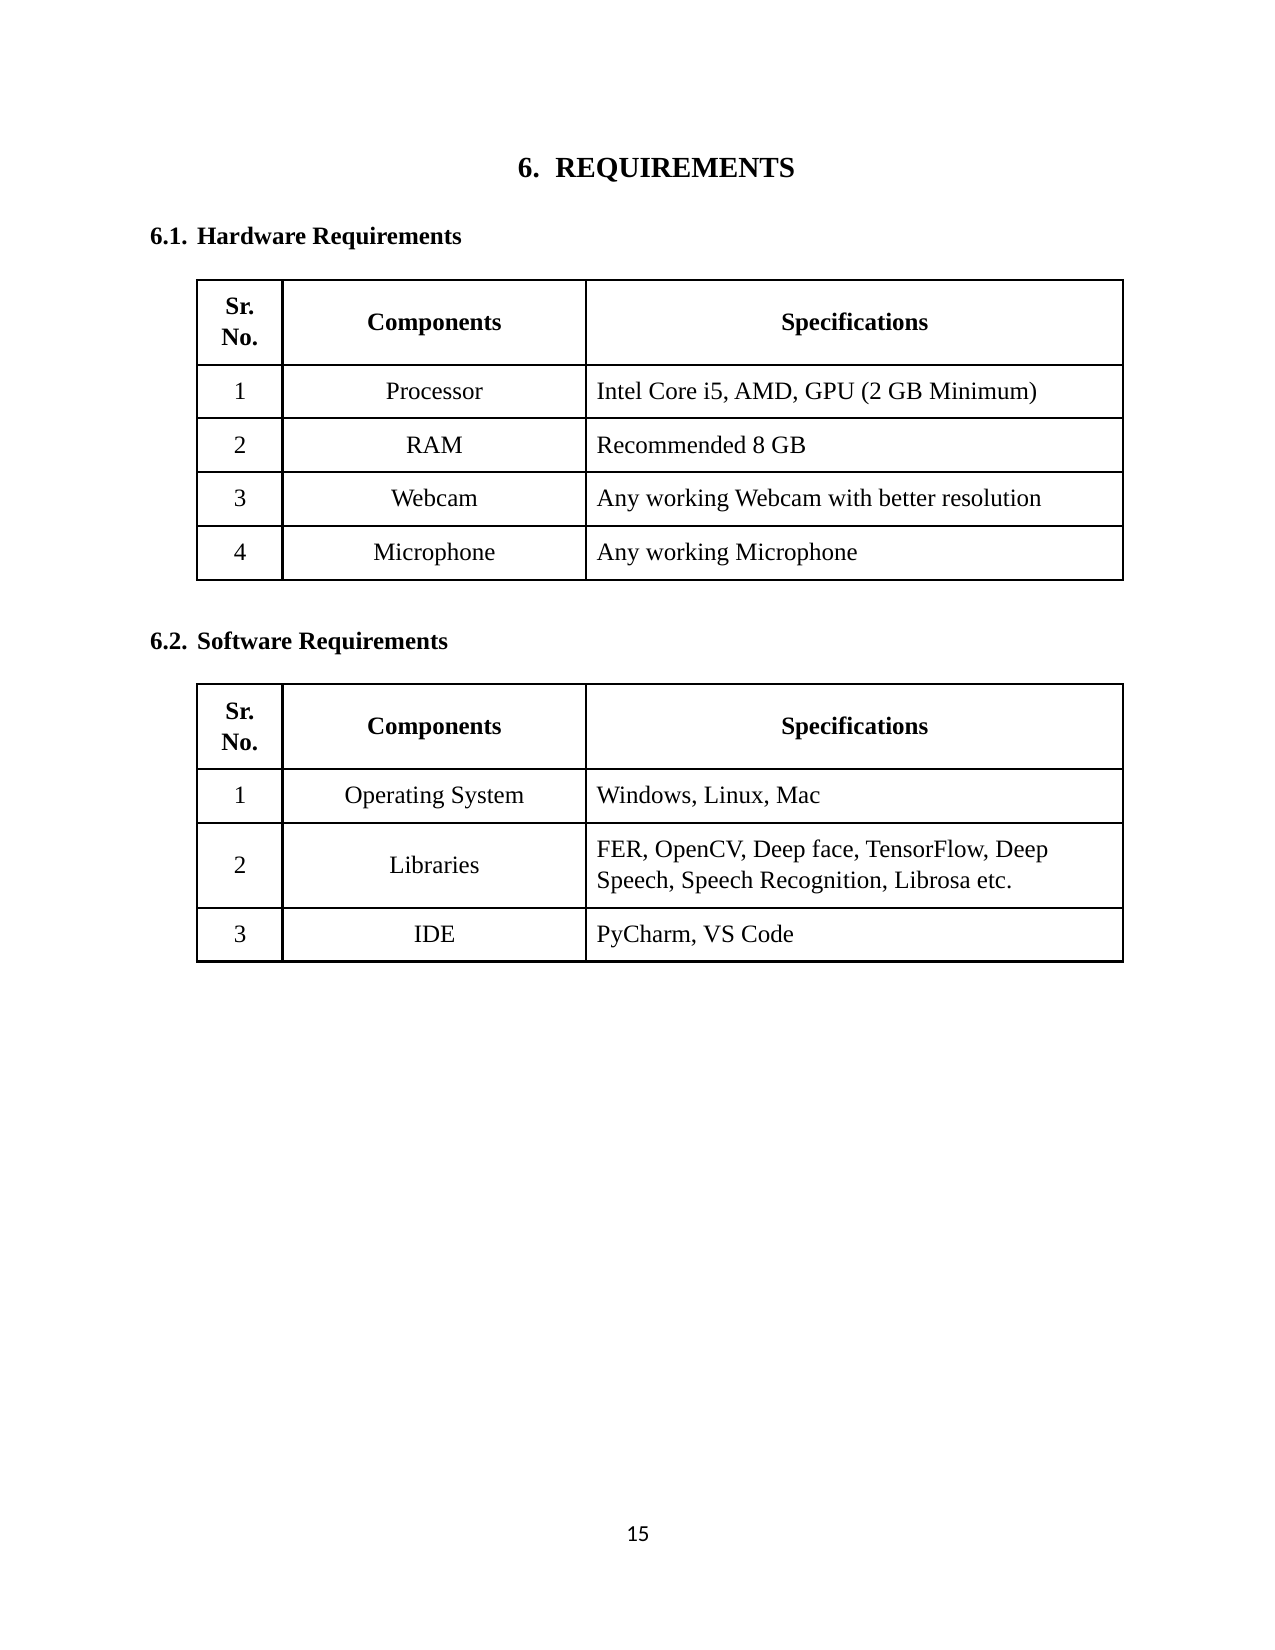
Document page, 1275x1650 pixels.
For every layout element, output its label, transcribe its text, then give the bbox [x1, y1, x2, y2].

table_cell Windows, Linux, Mac [587, 770, 1122, 822]
table_cell Libraries [284, 824, 585, 907]
table_cell Any working Webcam with better resolution [587, 473, 1122, 525]
table_cell 3 [198, 473, 281, 525]
table_header Components [284, 281, 585, 363]
table_cell Intel Core i5, AMD, GPU (2 GB Minimum) [587, 366, 1122, 417]
table_cell 3 [198, 909, 281, 960]
table_header Specifications [587, 685, 1122, 768]
table_header Specifications [587, 281, 1122, 363]
table_cell Any working Microphone [587, 527, 1122, 578]
table_cell 2 [198, 419, 281, 471]
table_cell 2 [198, 824, 281, 907]
table_cell 1 [198, 366, 281, 417]
table_cell 4 [198, 527, 281, 578]
table_header Sr. No. [198, 281, 281, 363]
table_cell Webcam [284, 473, 585, 525]
table_cell 1 [198, 770, 281, 822]
table_cell Operating System [284, 770, 585, 822]
table_cell PyCharm, VS Code [587, 909, 1122, 960]
subtitle REQUIREMENTS [187, 150, 1125, 183]
table_header Components [284, 685, 585, 768]
table_cell IDE [284, 909, 585, 960]
table_cell FER, OpenCV, Deep face, TensorFlow, Deep Speech, Speech Recognition, Librosa etc. [587, 824, 1122, 907]
table_header Sr. No. [198, 685, 281, 768]
table_cell RAM [284, 419, 585, 471]
table_cell Recommended 8 GB [587, 419, 1122, 471]
table_cell Microphone [284, 527, 585, 578]
subtitle Hardware Requirements [150, 221, 1125, 250]
subtitle Software Requirements [150, 626, 1125, 654]
table_cell Processor [284, 366, 585, 417]
